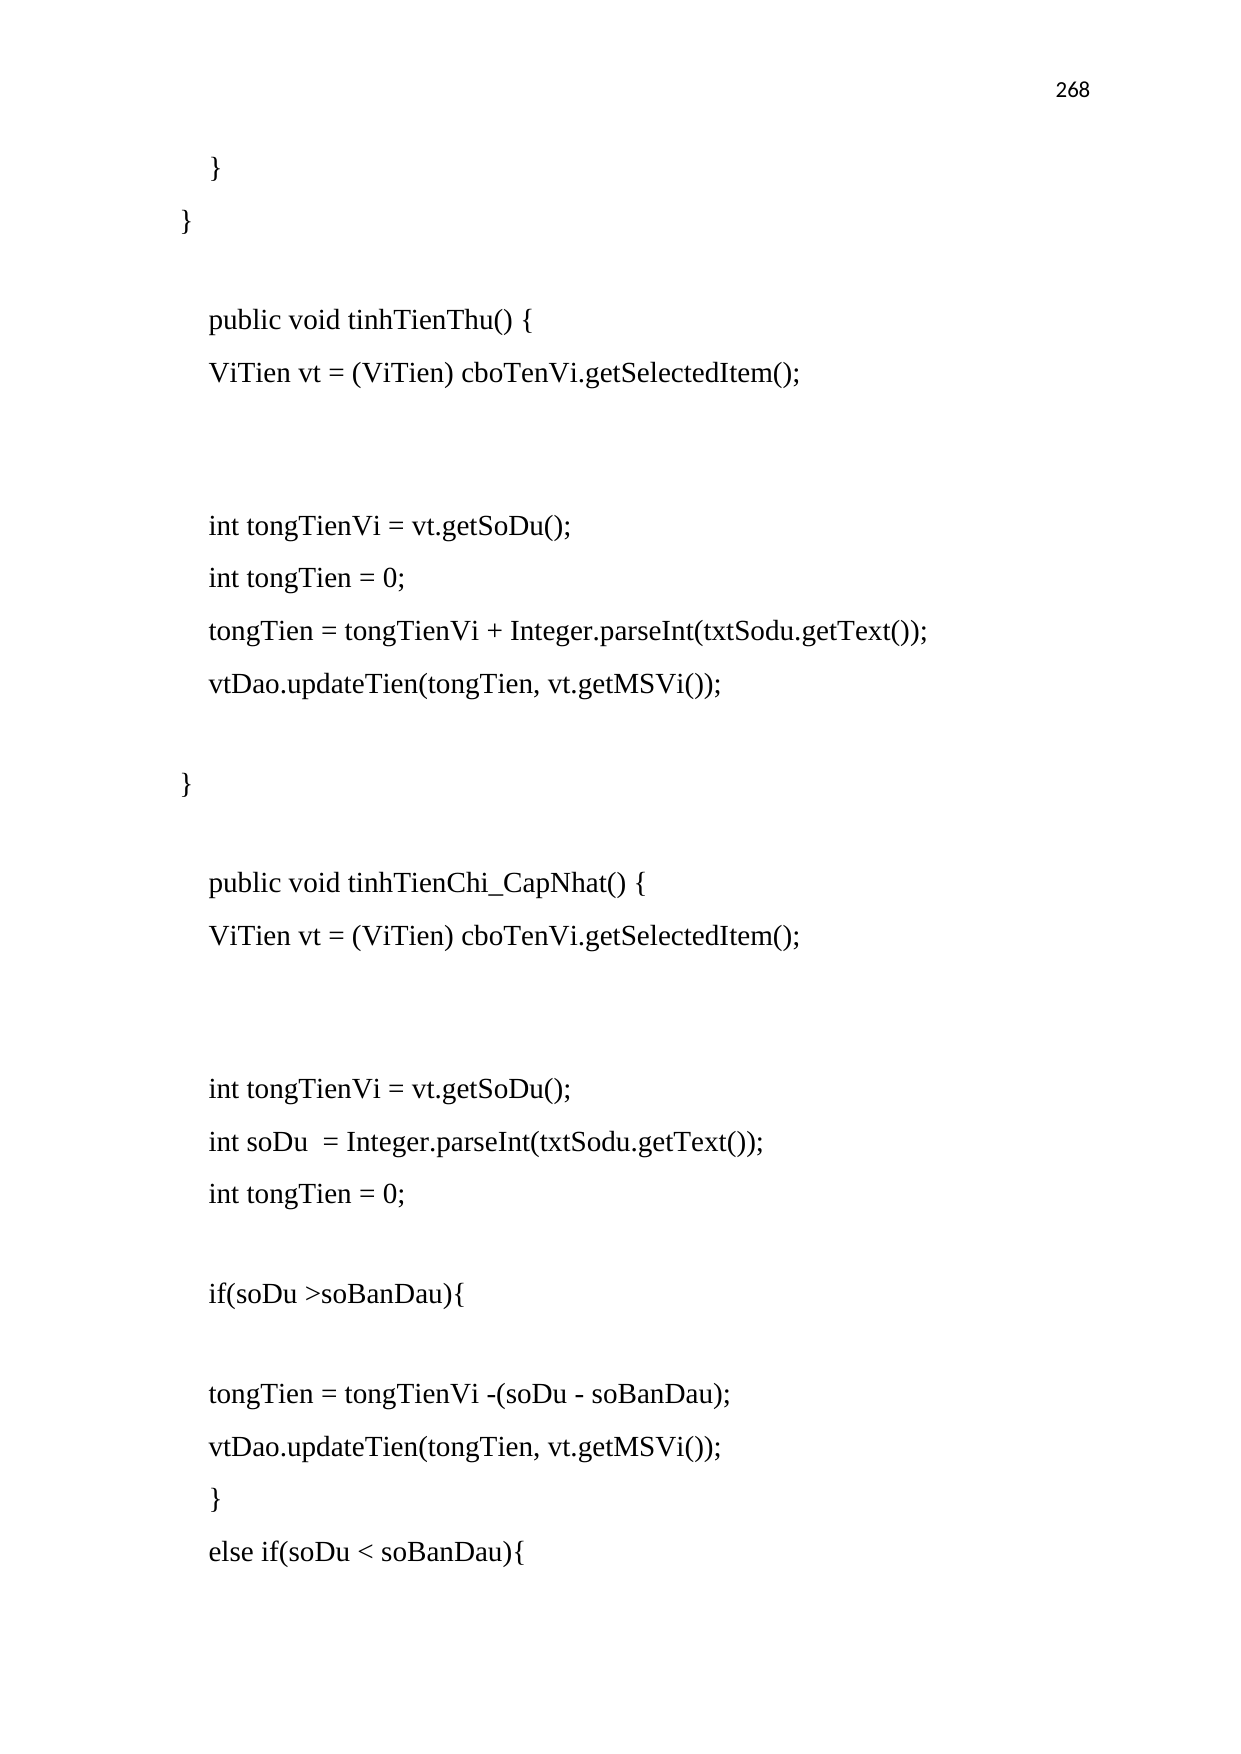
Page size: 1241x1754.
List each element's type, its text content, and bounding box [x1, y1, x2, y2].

text ViTien vt = (ViTien) cboTenVi.getSelectedItem(); [150, 355, 1090, 389]
text } [150, 203, 1090, 236]
text int tongTien = 0; [150, 1177, 1090, 1210]
text int tongTienVi = vt.getSoDu(); [150, 1071, 1090, 1104]
text int tongTienVi = vt.getSoDu(); [150, 508, 1090, 541]
text } [150, 150, 1090, 183]
text if(soDu >soBanDau){ [150, 1276, 1090, 1310]
text vtDao.updateTien(tongTien, vt.getMSVi()); [150, 666, 1090, 700]
text else if(soDu < soBanDau){ [150, 1534, 1090, 1568]
text public void tinhTienChi_CapNhat() { [150, 866, 1090, 899]
text ViTien vt = (ViTien) cboTenVi.getSelectedItem(); [150, 918, 1090, 952]
text } [150, 766, 1090, 799]
text tongTien = tongTienVi -(soDu - soBanDau); [150, 1376, 1090, 1409]
text int soDu = Integer.parseInt(txtSodu.getText()); [150, 1124, 1090, 1157]
text } [150, 1482, 1090, 1515]
text public void tinhTienThu() { [150, 302, 1090, 336]
text tongTien = tongTienVi + Integer.parseInt(txtSodu.getText()); [150, 613, 1090, 647]
text int tongTien = 0; [150, 561, 1090, 594]
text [150, 1429, 1090, 1462]
